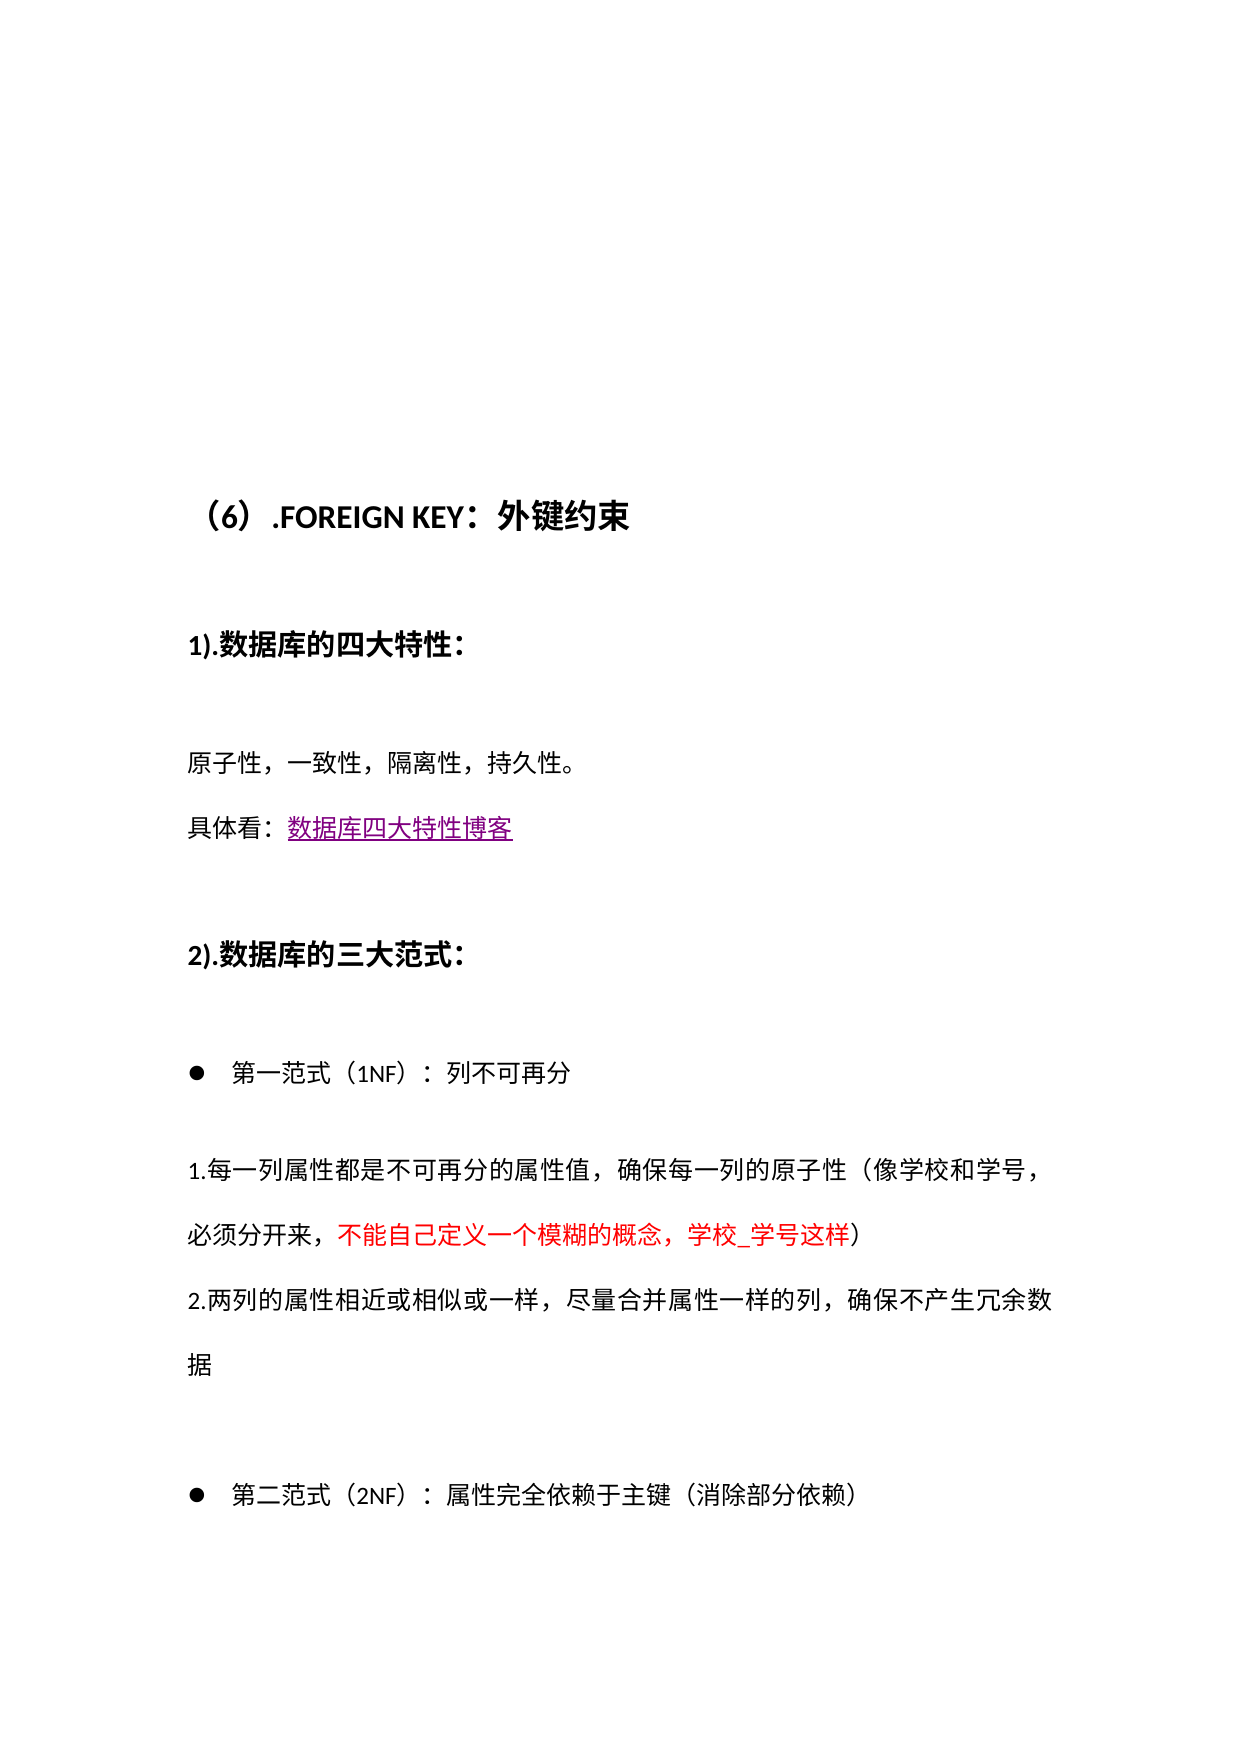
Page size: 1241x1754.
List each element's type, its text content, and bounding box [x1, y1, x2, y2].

list 1.每一列属性都是不可再分的属性值，确保每一列的原子性（像学校和学号，必须分开来，不能自己定义一个模糊的概念，学校_学号这样） [187, 1136, 1053, 1266]
list 第一范式（1NF）：列不可再分 [187, 1039, 1053, 1104]
subtitle 1).数据库的四大特性： [187, 610, 1053, 675]
subtitle 2).数据库的三大范式： [187, 921, 1053, 986]
list 具体看：数据库四大特性博客 [187, 794, 1053, 859]
list 第二范式（2NF）：属性完全依赖于主键（消除部分依赖） [187, 1461, 1053, 1526]
list 2.两列的属性相近或相似或一样，尽量合并属性一样的列，确保不产生冗余数据 [187, 1266, 1053, 1396]
subtitle （6）.FOREIGN KEY：外键约束 [187, 482, 1053, 547]
list 原子性，一致性，隔离性，持久性。 [187, 729, 1053, 794]
